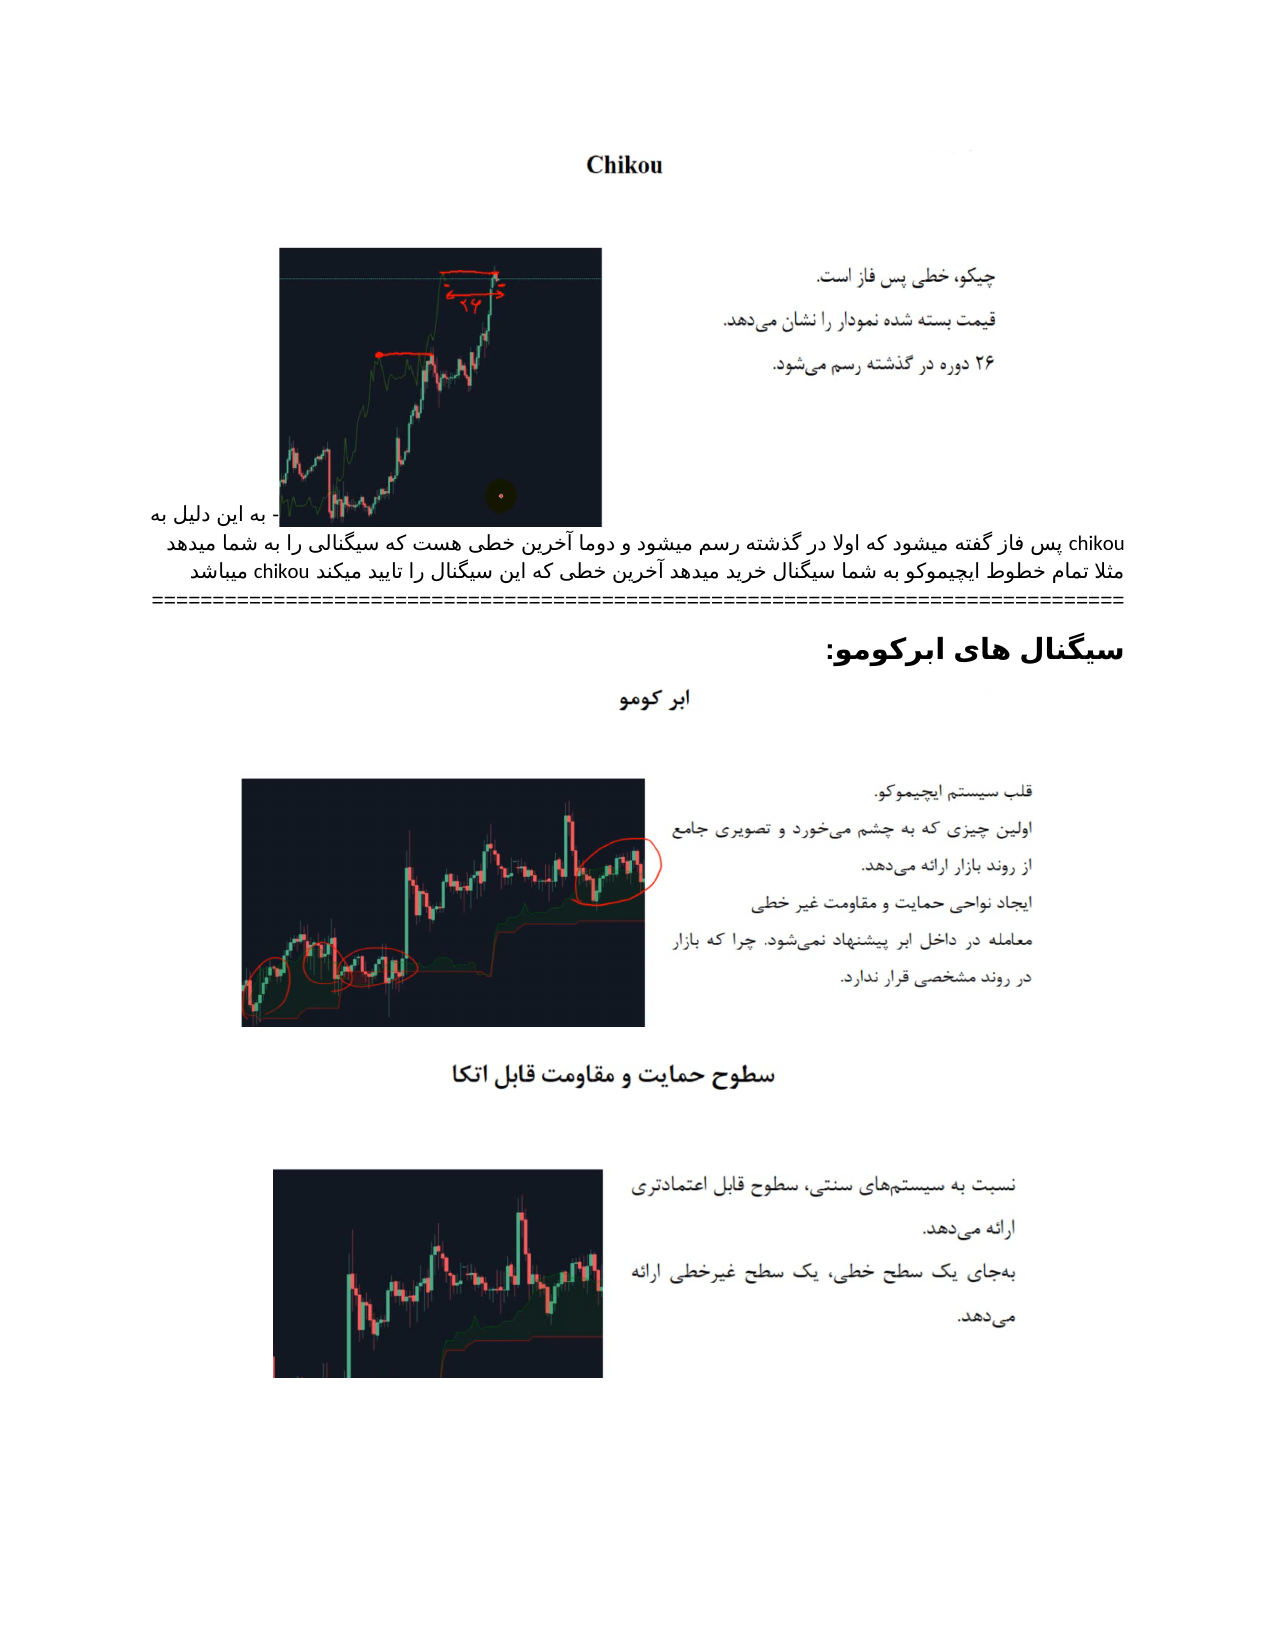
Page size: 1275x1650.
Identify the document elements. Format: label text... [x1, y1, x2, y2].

text - به این دلیل به chikou پس فاز گفته میشود که اولا در گذشته رسم میشود و دوما آخرین خطی هست که سیگنالی را به شما میدهد مثلا تمام خطوط ایچیموکو به شما سیگنال خرید میدهد آخرین خطی که این سیگنال را تایید میکند chikou میباشد ================================================================================ [150, 502, 1125, 612]
text سیگنال های ابرکومو: [150, 632, 1125, 665]
picture [279, 150, 996, 527]
picture [241, 687, 1034, 1027]
picture [273, 1063, 1018, 1378]
